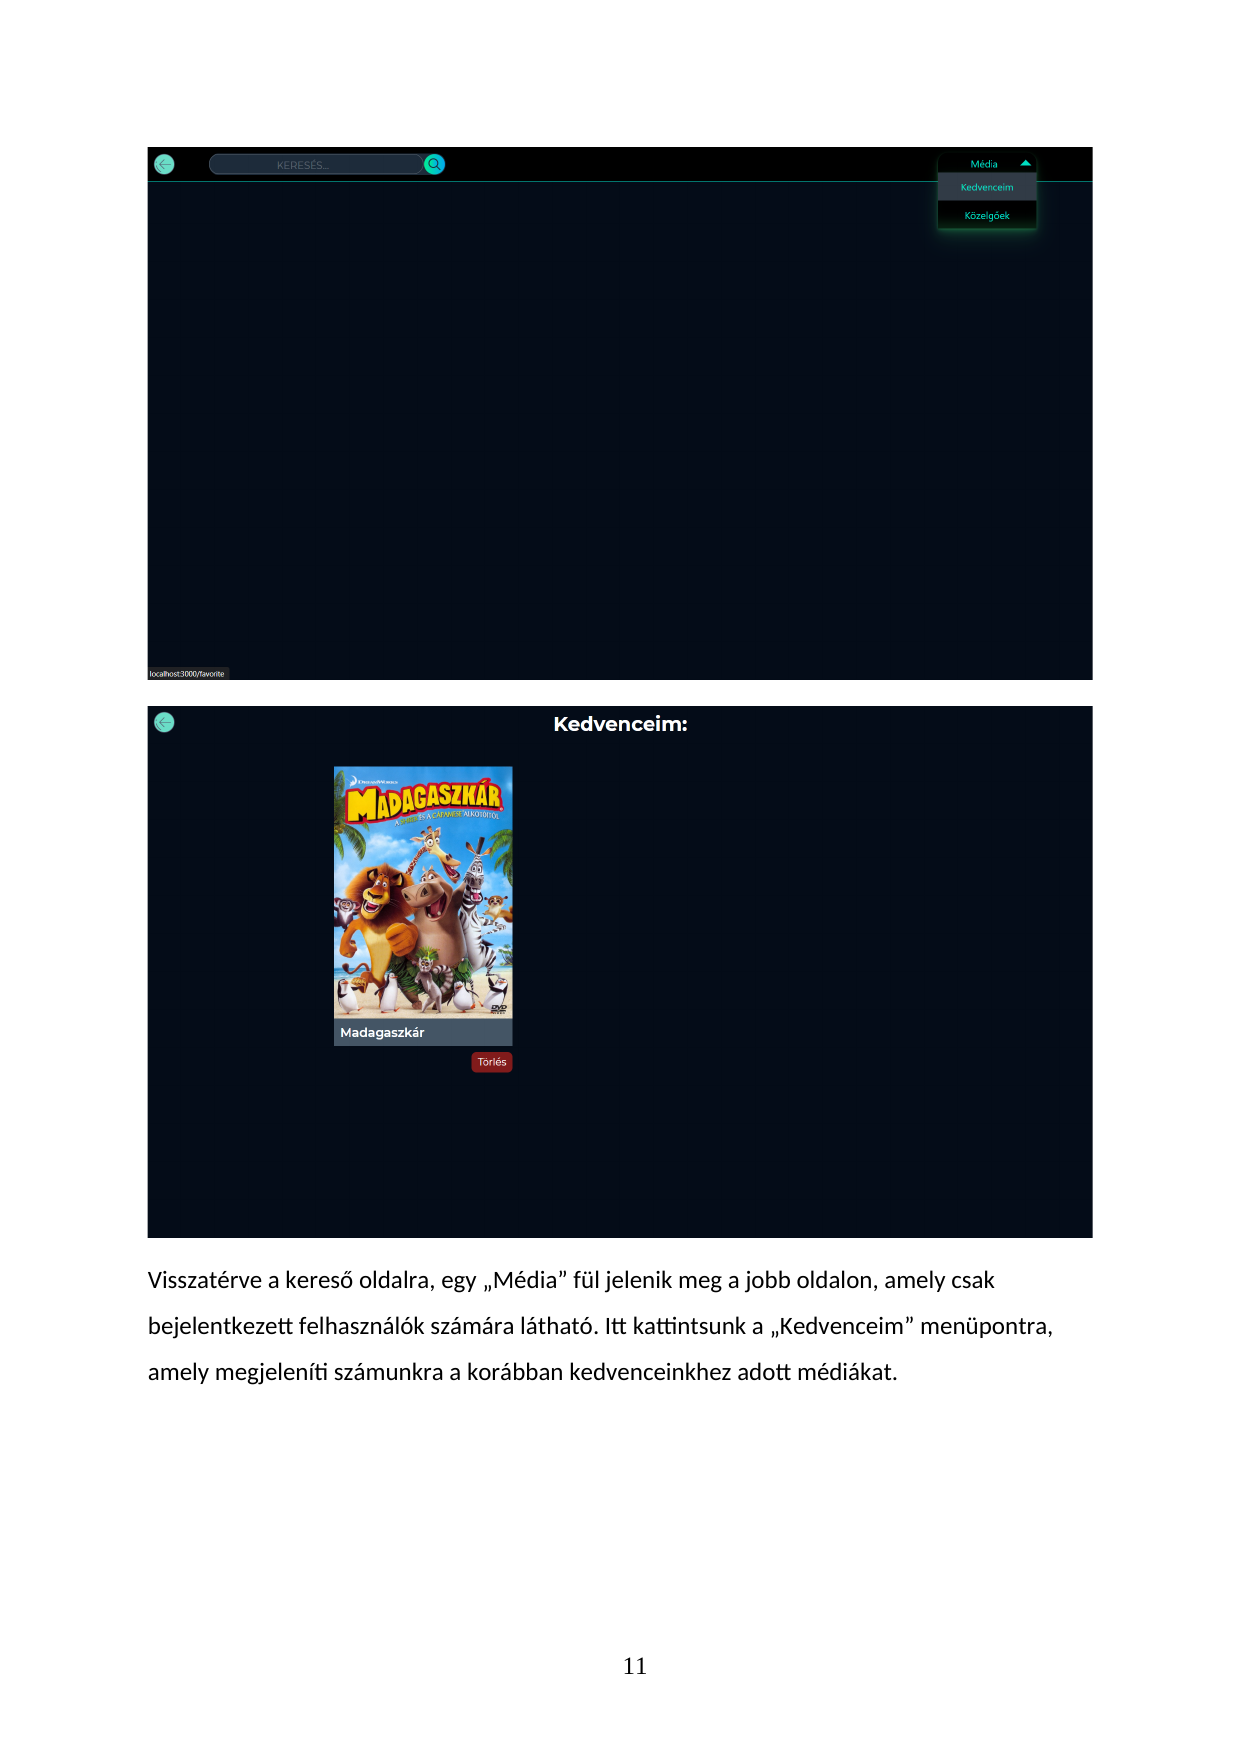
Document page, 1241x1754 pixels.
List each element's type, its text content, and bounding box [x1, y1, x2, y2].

picture [147, 706, 1093, 1238]
picture [147, 147, 1093, 680]
text Visszatérve a kereső oldalra, egy „Média” fül jelenik meg a jobb oldalon, amely csak bejelentkezett felhasználók számára látható. Itt kattintsunk a „Kedvenceim” menüpontra, amely megjeleníti számunkra a korábban kedvenceinkhez adott médiákat. [148, 1264, 1093, 1386]
